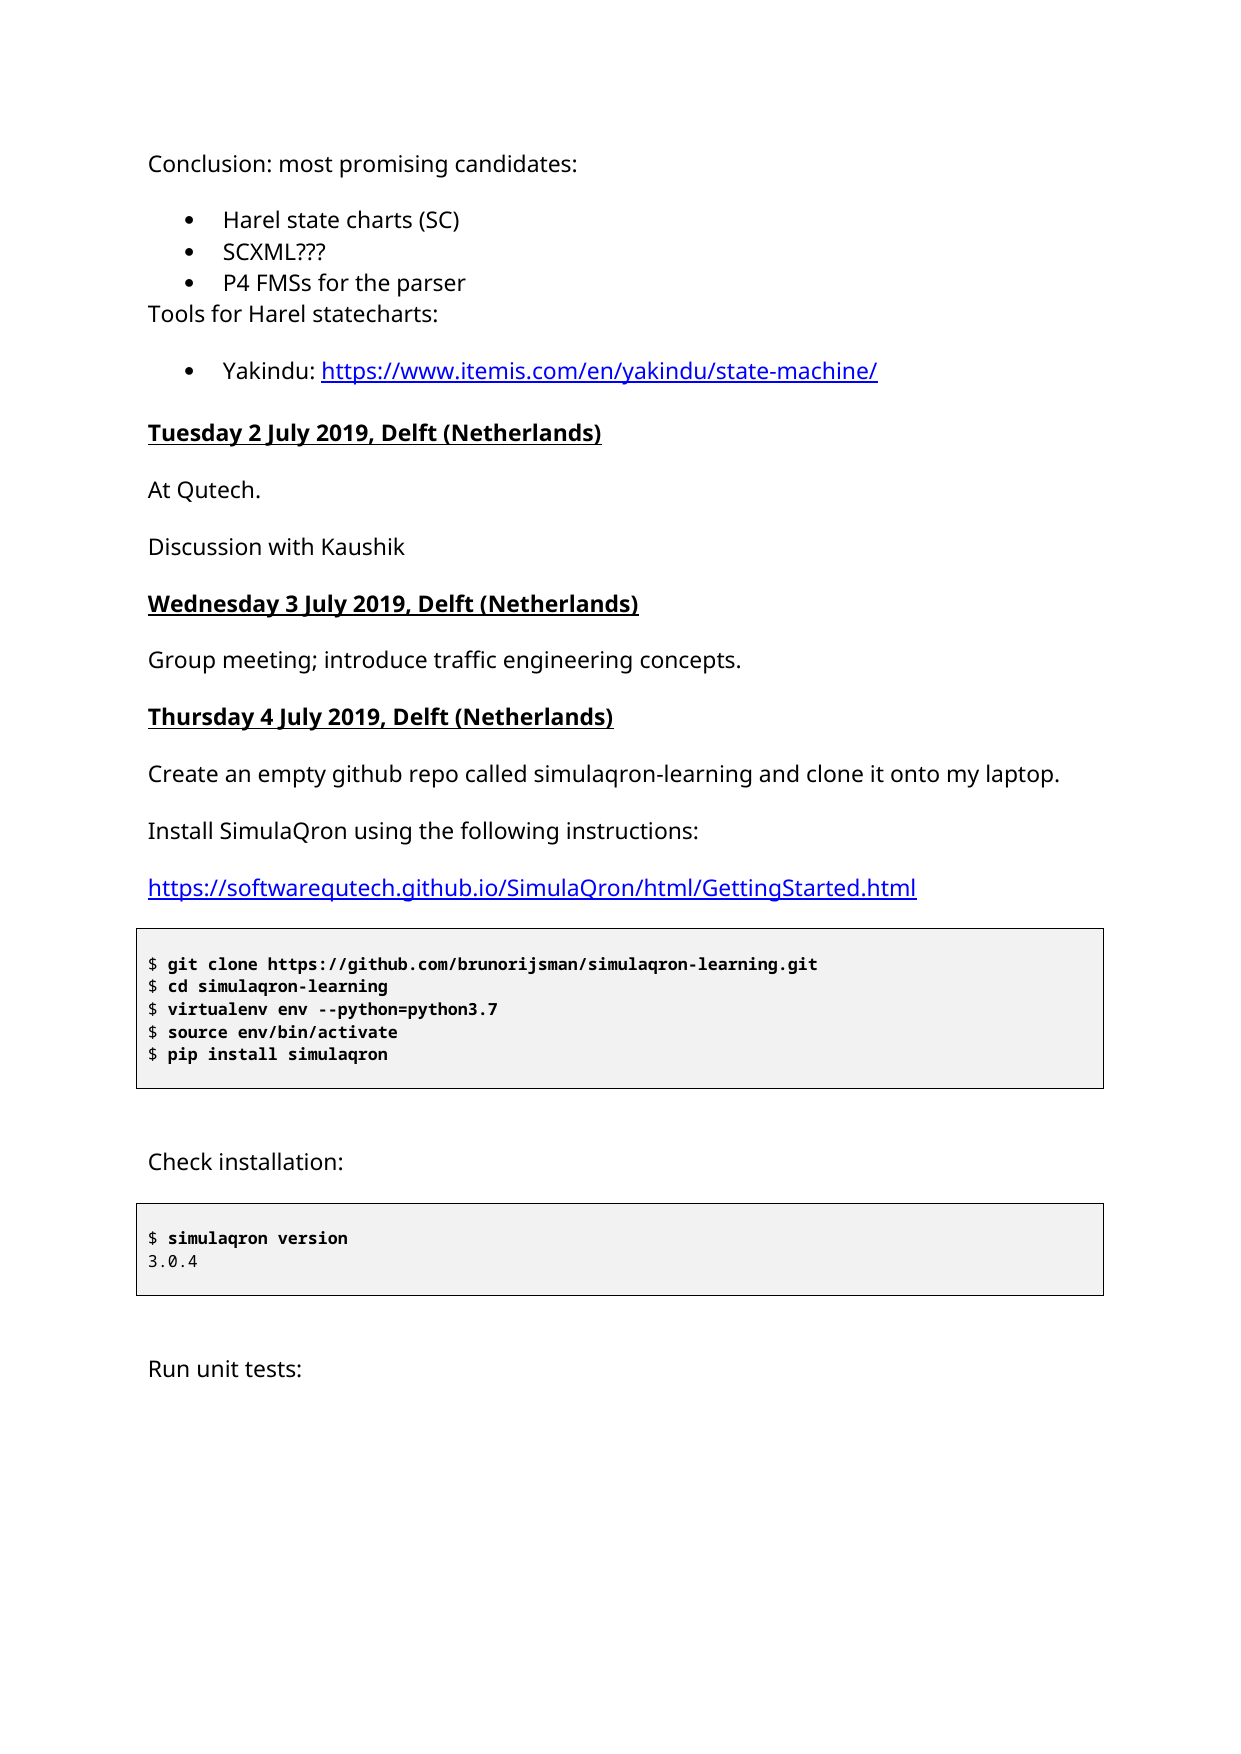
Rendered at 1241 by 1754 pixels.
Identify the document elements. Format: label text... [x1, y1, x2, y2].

list Yakindu: https://www.itemis.com/en/yakindu/state-machine/ [185, 355, 1093, 386]
text Group meeting; introduce traffic engineering concepts. [148, 644, 1093, 676]
list SCXML??? [185, 236, 1093, 267]
text Wednesday 3 July 2019, Delft (Netherlands) [148, 588, 1093, 619]
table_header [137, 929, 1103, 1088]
text Thursday 4 July 2019, Delft (Netherlands) [148, 701, 1093, 732]
text Create an empty github repo called simulaqron-learning and clone it onto my laptop. [148, 758, 1093, 789]
list Harel state charts (SC) [185, 204, 1093, 236]
text Tuesday 2 July 2019, Delft (Netherlands) [148, 417, 1093, 449]
text Tools for Harel statecharts: [148, 298, 1093, 329]
list P4 FMSs for the parser [185, 267, 1093, 298]
text Conclusion: most promising candidates: [148, 148, 1093, 179]
text Run unit tests: [148, 1353, 1093, 1384]
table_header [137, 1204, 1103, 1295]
text Check installation: [148, 1146, 1093, 1177]
text At Qutech. [148, 474, 1093, 505]
text Discussion with Kaushik [148, 531, 1093, 562]
text https://softwarequtech.github.io/SimulaQron/html/GettingStarted.html [148, 872, 1093, 903]
text Install SimulaQron using the following instructions: [148, 815, 1093, 846]
